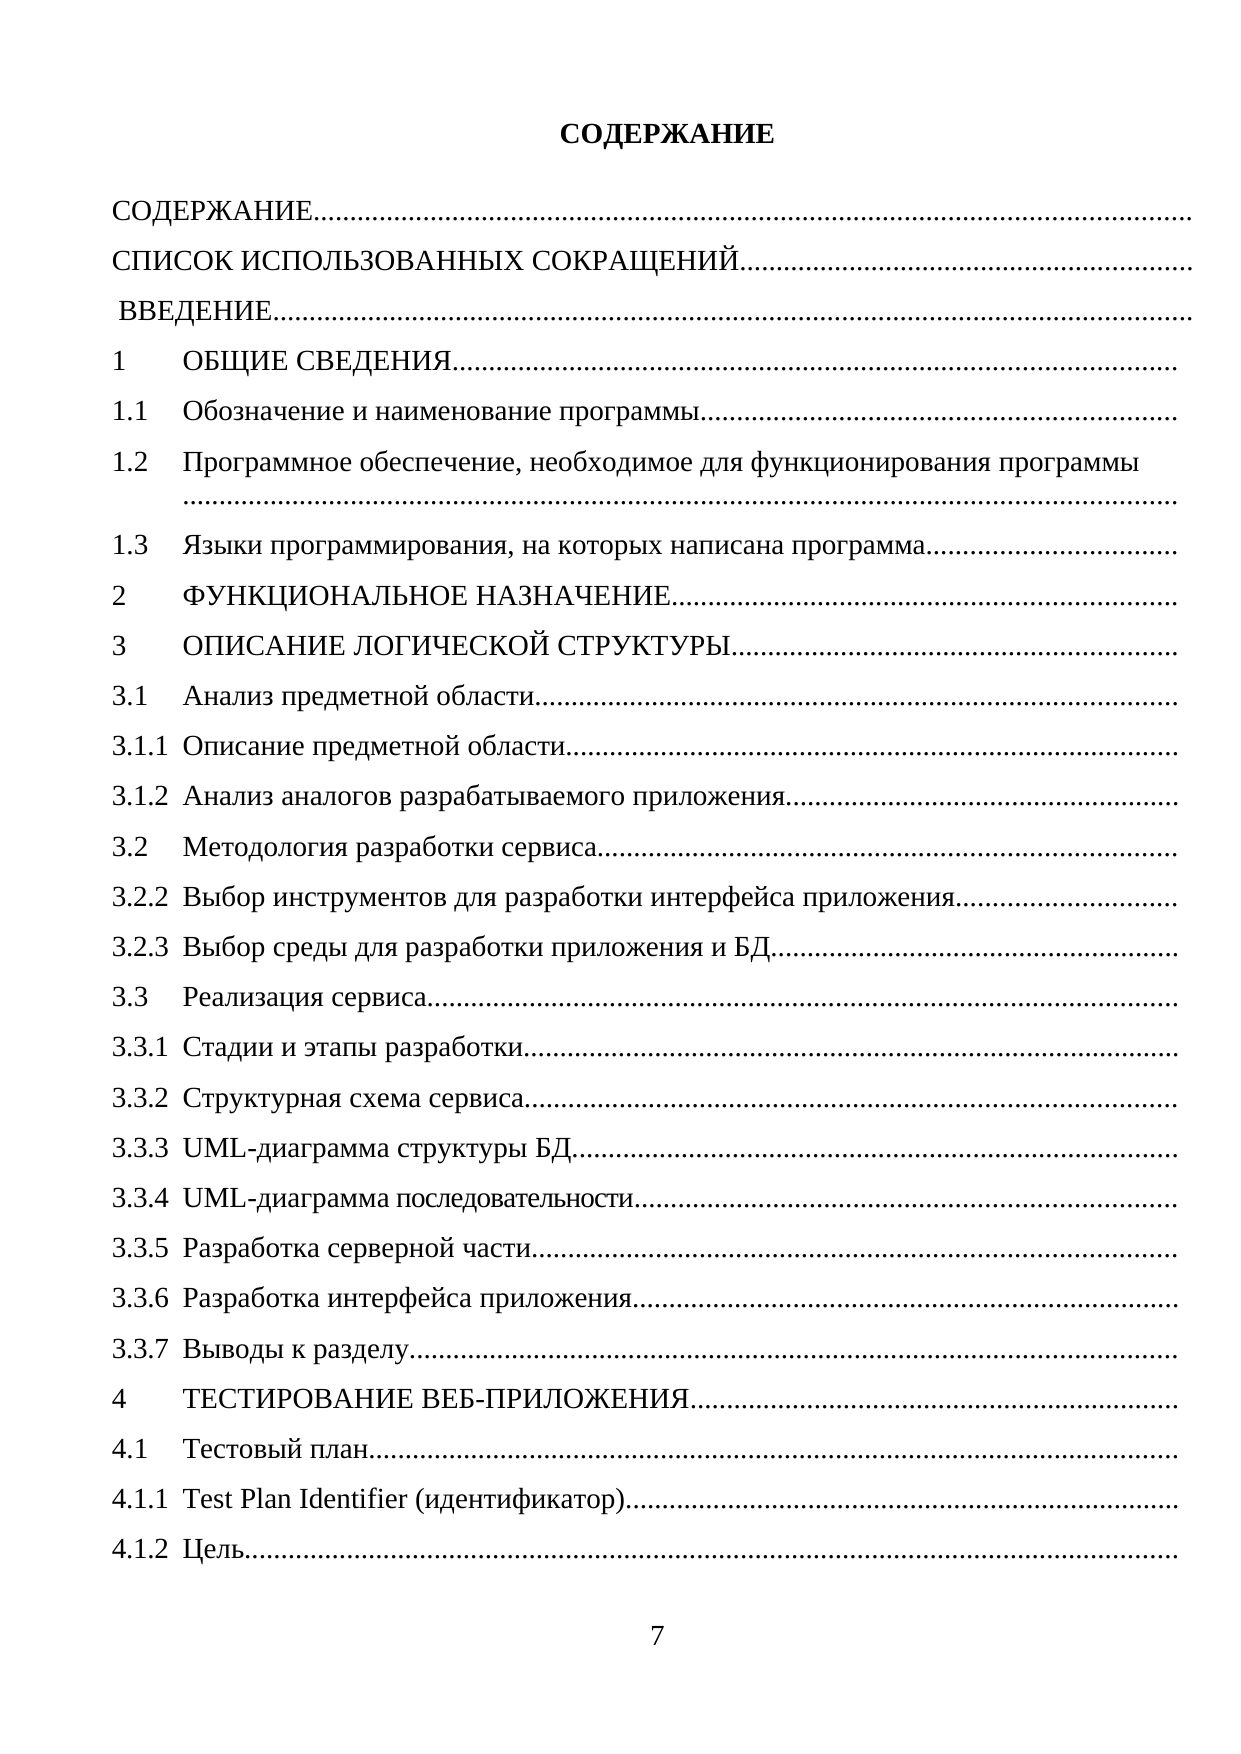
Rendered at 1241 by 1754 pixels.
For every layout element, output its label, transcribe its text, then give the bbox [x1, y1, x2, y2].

subtitle СОДЕРЖАНИЕ [183, 116, 1152, 149]
